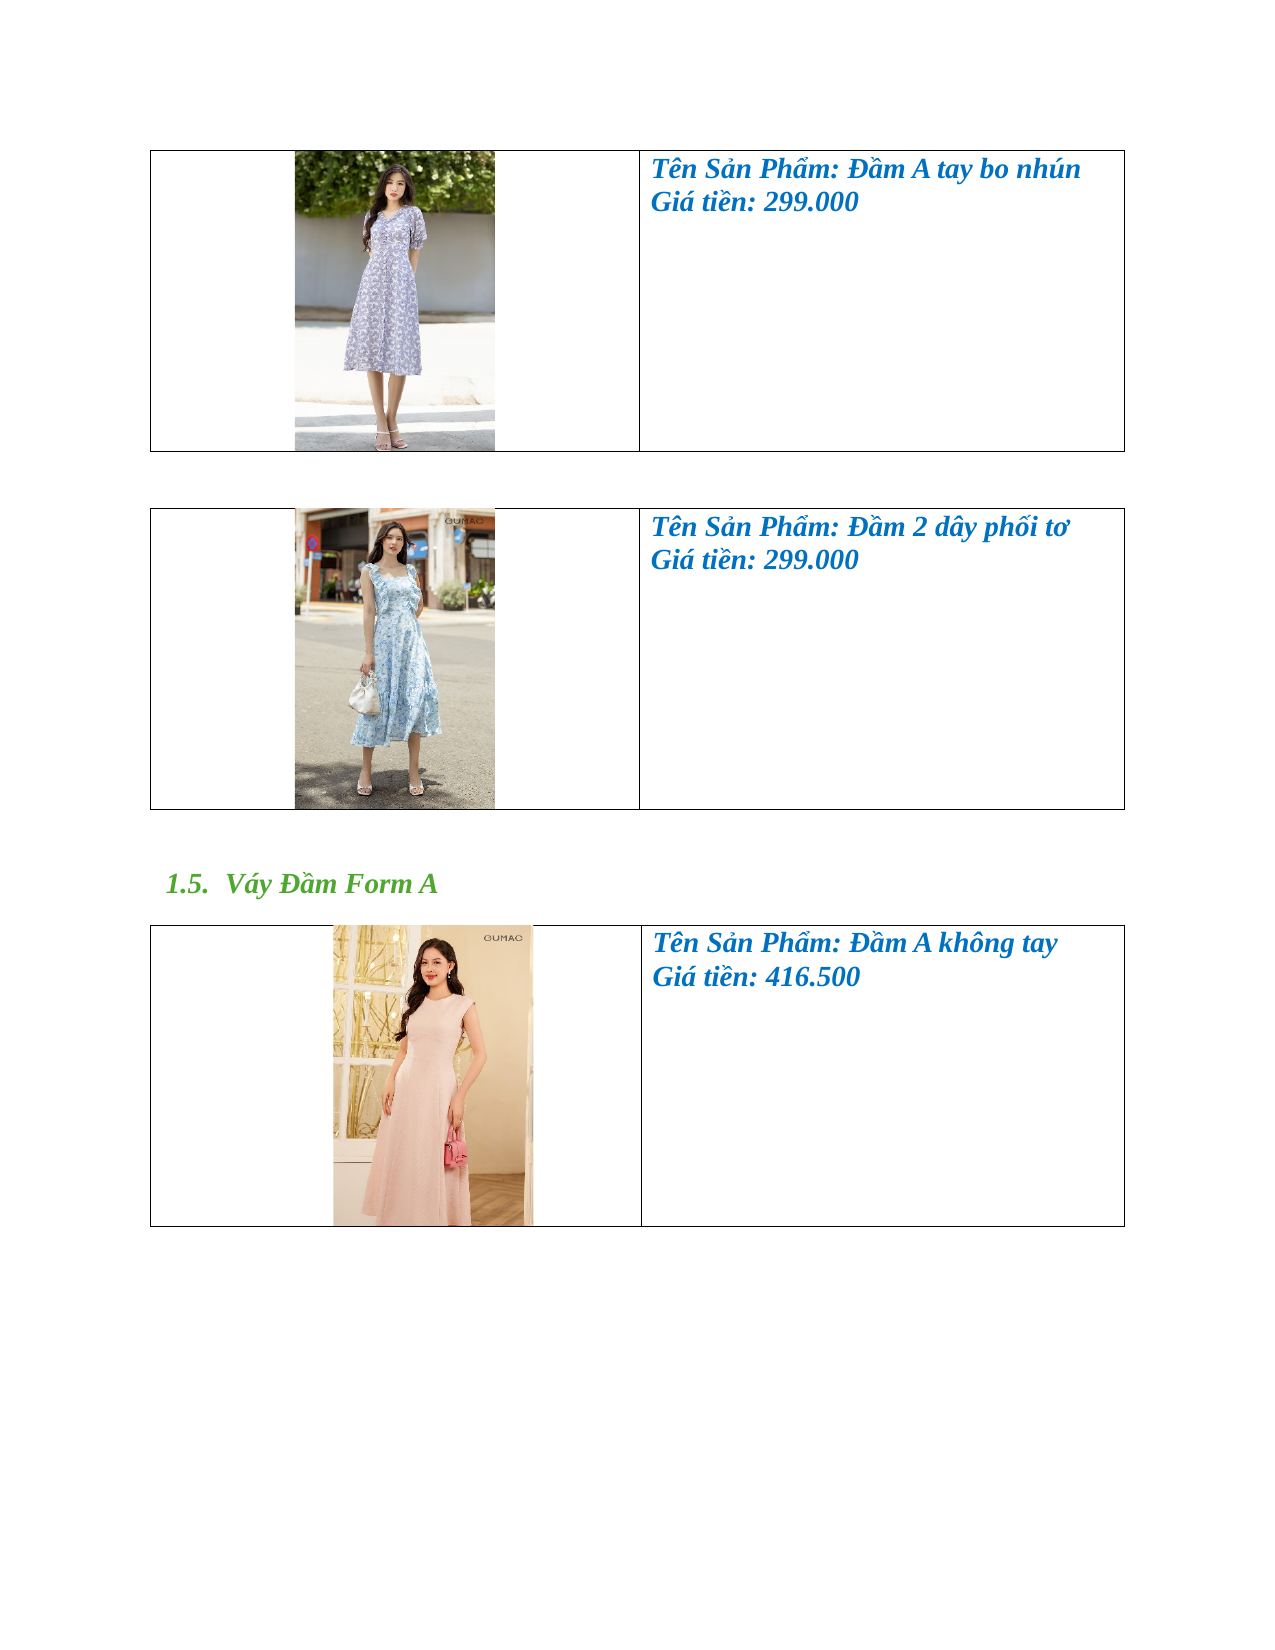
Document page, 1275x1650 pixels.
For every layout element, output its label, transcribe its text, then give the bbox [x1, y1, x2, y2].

table_header [151, 926, 333, 1226]
table_header [534, 926, 641, 1226]
table_header [495, 151, 639, 451]
picture [333, 925, 534, 1226]
table_header [151, 509, 294, 809]
picture [294, 151, 495, 451]
table_header Tên Sản Phẩm: Đầm 2 dây phối tơ Giá tiền: 299.000 [640, 509, 1124, 809]
table_header Tên Sản Phẩm: Đầm A không tay Giá tiền: 416.500 [642, 926, 1124, 1226]
table_header [495, 509, 639, 809]
table_header Tên Sản Phẩm: Đầm A tay bo nhún Giá tiền: 299.000 [640, 151, 1124, 451]
subtitle Váy Đầm Form A [187, 866, 1125, 899]
picture [294, 508, 495, 809]
table_header [151, 151, 294, 451]
